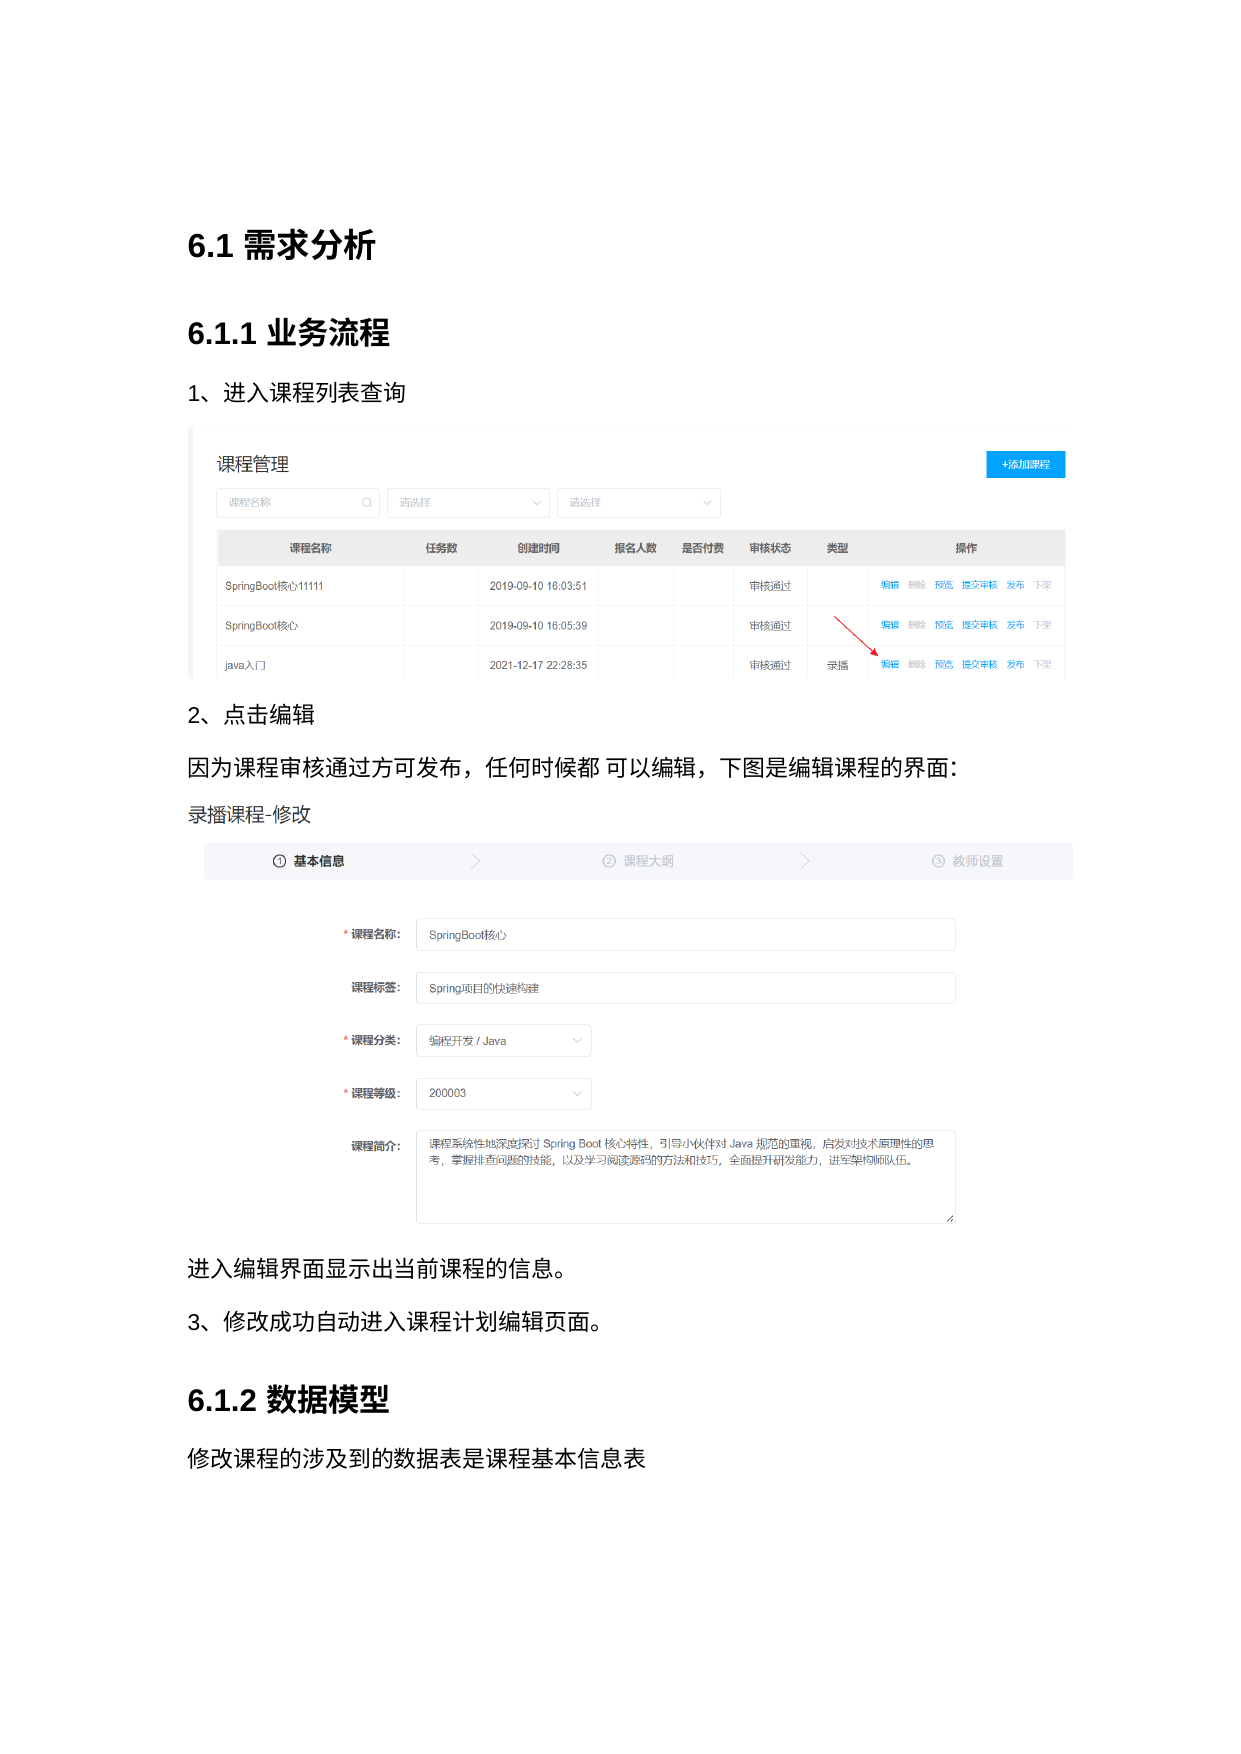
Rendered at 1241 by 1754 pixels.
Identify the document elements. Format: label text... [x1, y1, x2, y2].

picture [187, 427, 1074, 679]
text 修改课程的涉及到的数据表是课程基本信息表 [187, 1441, 1053, 1474]
text 6.1 需求分析 [187, 219, 1053, 267]
text 因为课程审核通过方可发布，任何时候都 可以编辑，下图是编辑课程的界面： [187, 749, 1053, 783]
text 进入编辑界面显示出当前课程的信息。 [187, 1251, 1053, 1284]
text 6.1.1 业务流程 [187, 308, 1053, 353]
text 1、进入课程列表查询 [187, 375, 1053, 408]
text 6.1.2 数据模型 [187, 1375, 1053, 1420]
text 3、修改成功自动进入课程计划编辑页面。 [187, 1304, 1053, 1337]
text 2、点击编辑 [187, 697, 1053, 730]
picture [187, 801, 1074, 1233]
